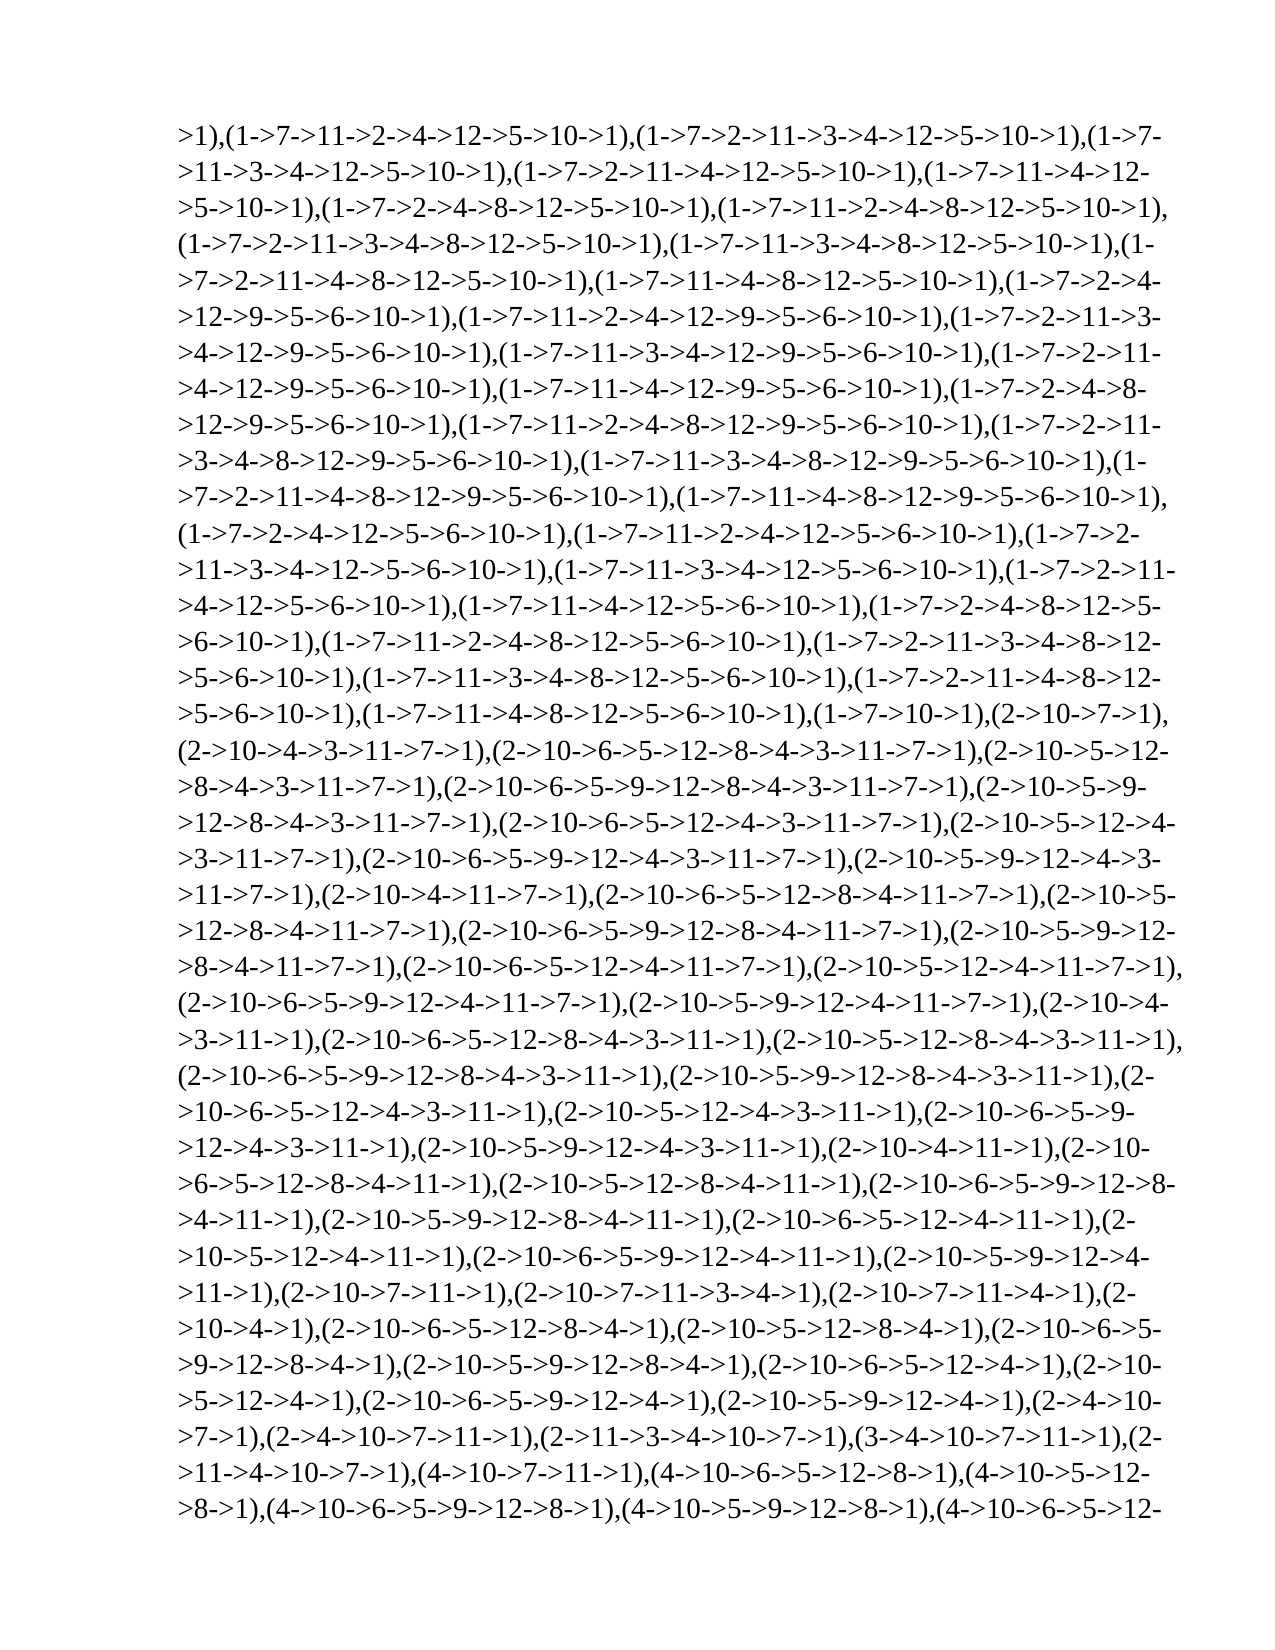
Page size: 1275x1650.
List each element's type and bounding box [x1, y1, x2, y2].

text [177, 118, 1186, 1525]
